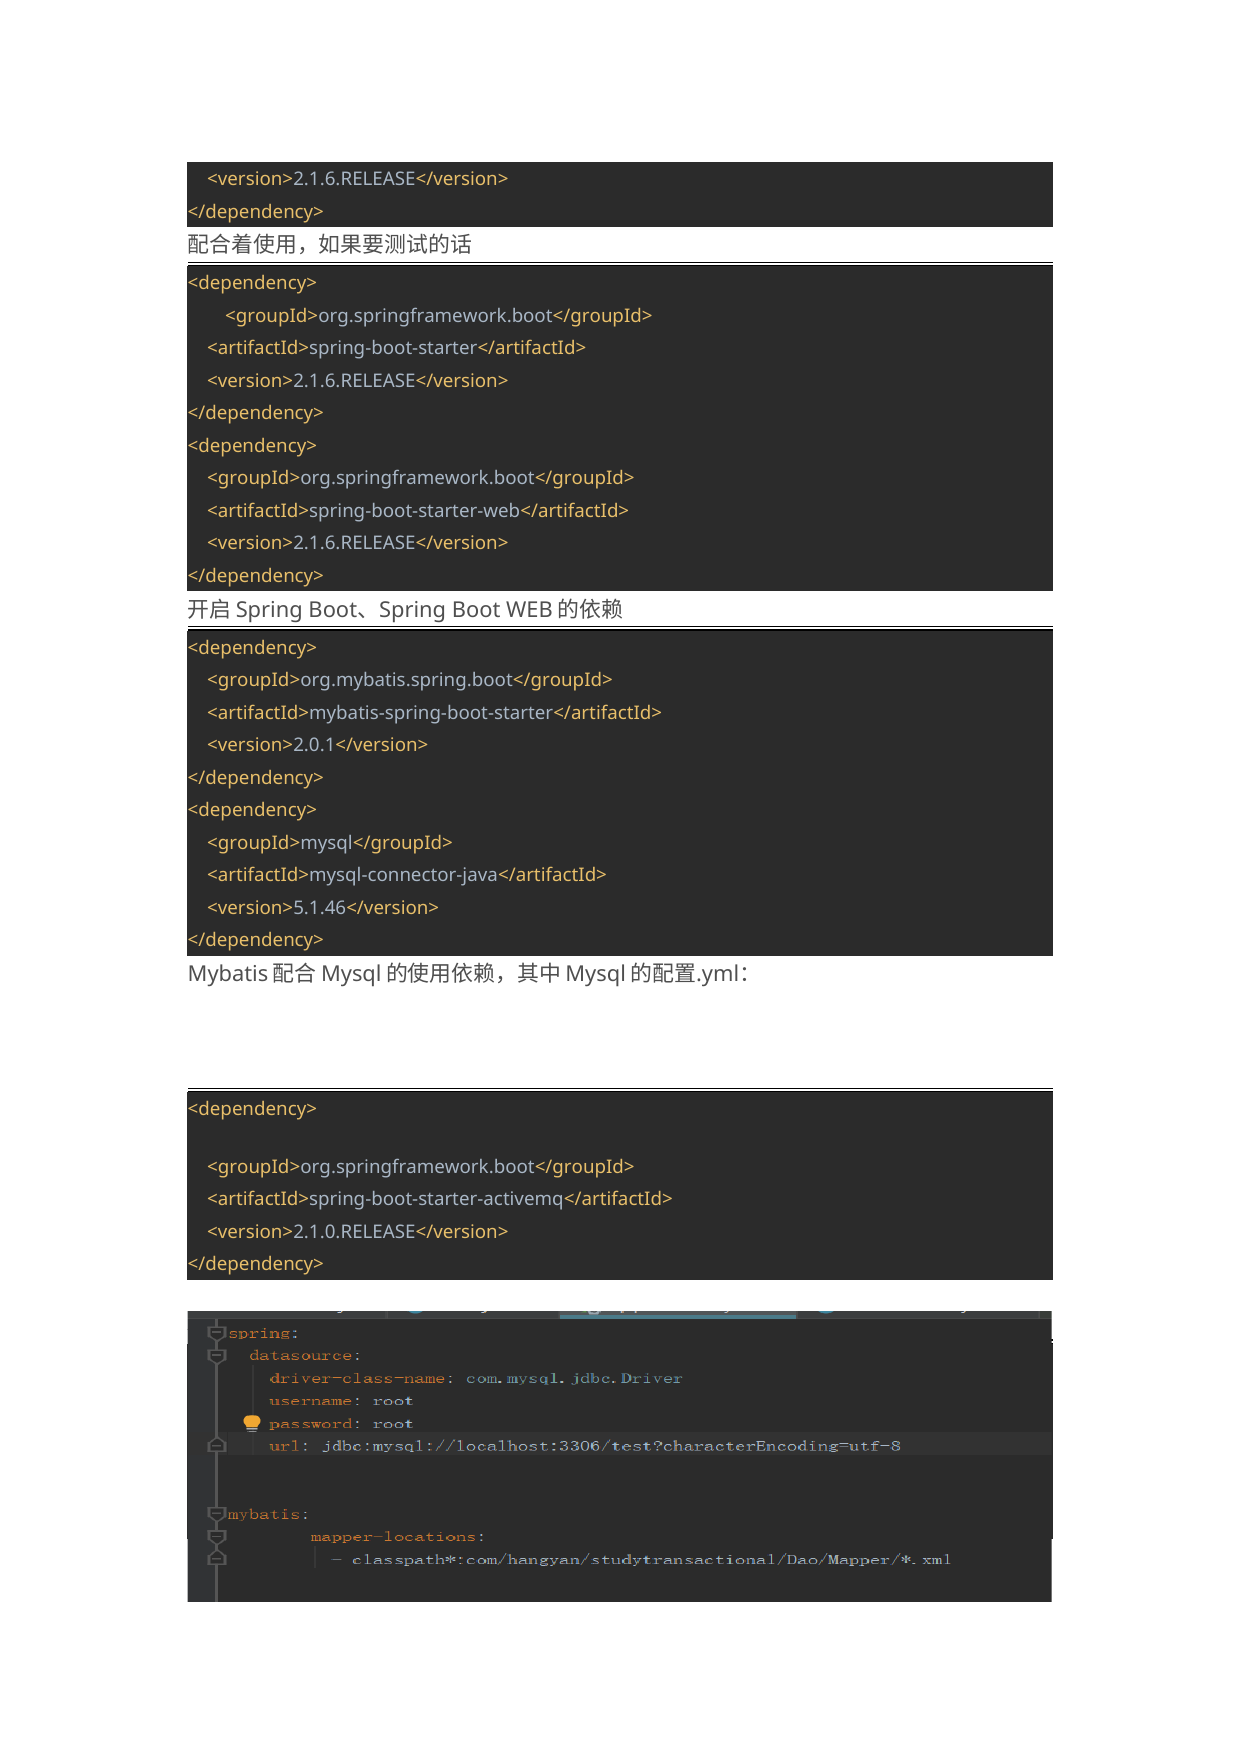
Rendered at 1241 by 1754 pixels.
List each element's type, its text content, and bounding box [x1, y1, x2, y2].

text Activemq的依赖，其中，mq的配置如下： [610, 1305, 1053, 1339]
text <dependency> <groupId>org.springframework.boot</groupId> <artifactId>spring-boot-starter-web</artifactId> <version>2.1.6.RELEASE</version> </dependency> [187, 429, 1053, 591]
text <dependency> [187, 266, 1053, 299]
text 配合着使用，如果要测试的话 [187, 227, 1053, 266]
text 开启Spring Boot、Spring Boot WEB的依赖 [187, 591, 1053, 631]
text <dependency> [187, 1092, 1053, 1125]
picture [187, 1311, 1052, 1602]
text Mybatis配合Mysql的使用依赖，其中Mysql的配置.yml： [739, 956, 1053, 988]
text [187, 162, 1053, 227]
text <groupId>org.springframework.boot</groupId> <artifactId>spring-boot-starter-activemq</artifactId> <version>2.1.0.RELEASE</version> </dependency> [187, 1150, 1053, 1280]
text <groupId>org.mybatis.spring.boot</groupId> <artifactId>mybatis-spring-boot-starter</artifactId> <version>2.0.1</version> </dependency> <dependency> <groupId>mysql</groupId> <artifactId>mysql-connector-java</artifactId> <version>5.1.46</version> </dependency> [187, 663, 1053, 956]
text <groupId>org.springframework.boot</groupId> <artifactId>spring-boot-starter</artifactId> <version>2.1.6.RELEASE</version> </dependency> [187, 299, 1053, 429]
text <dependency> [187, 631, 1053, 663]
